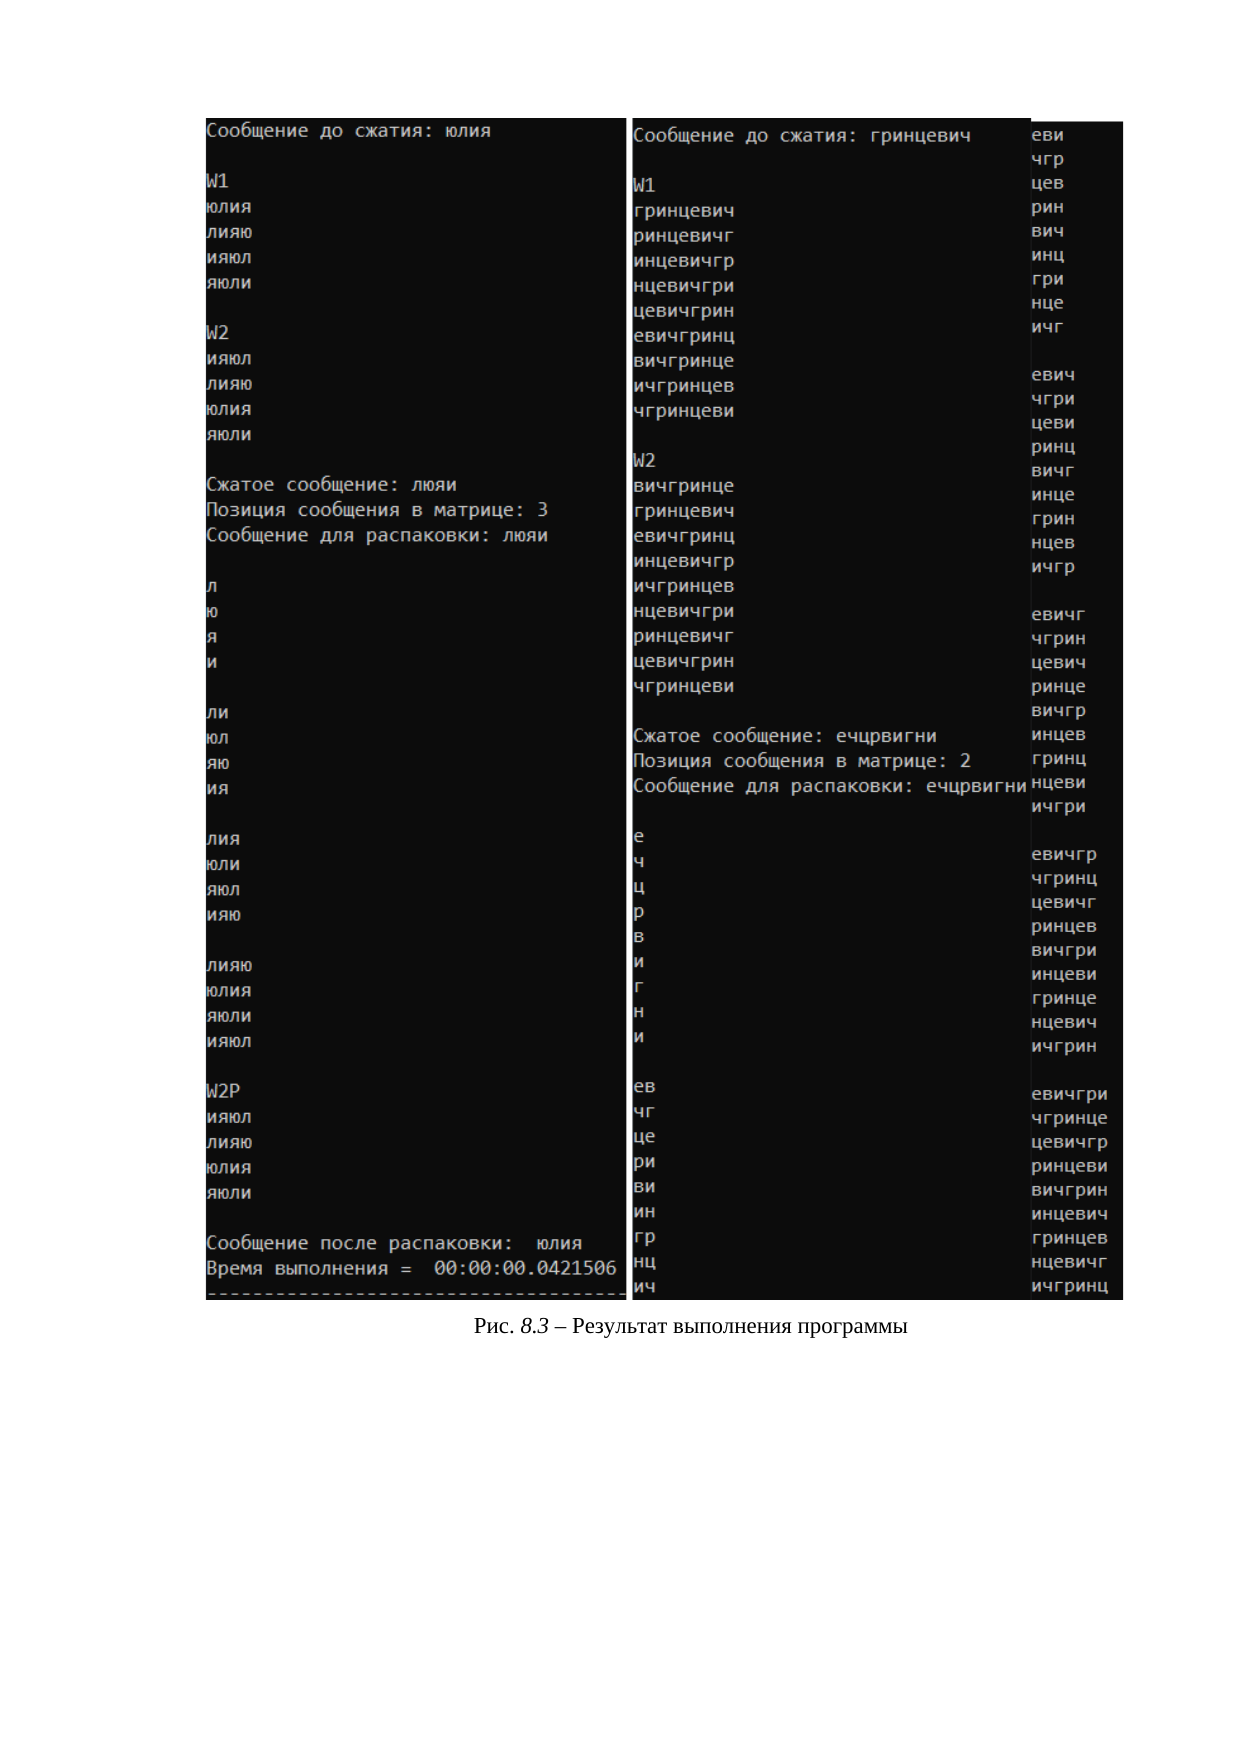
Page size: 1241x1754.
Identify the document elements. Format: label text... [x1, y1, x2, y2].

text Рис. 8.3 – Результат выполнения программы [177, 1312, 1152, 1338]
picture [205, 118, 627, 1300]
picture [632, 118, 1124, 1300]
